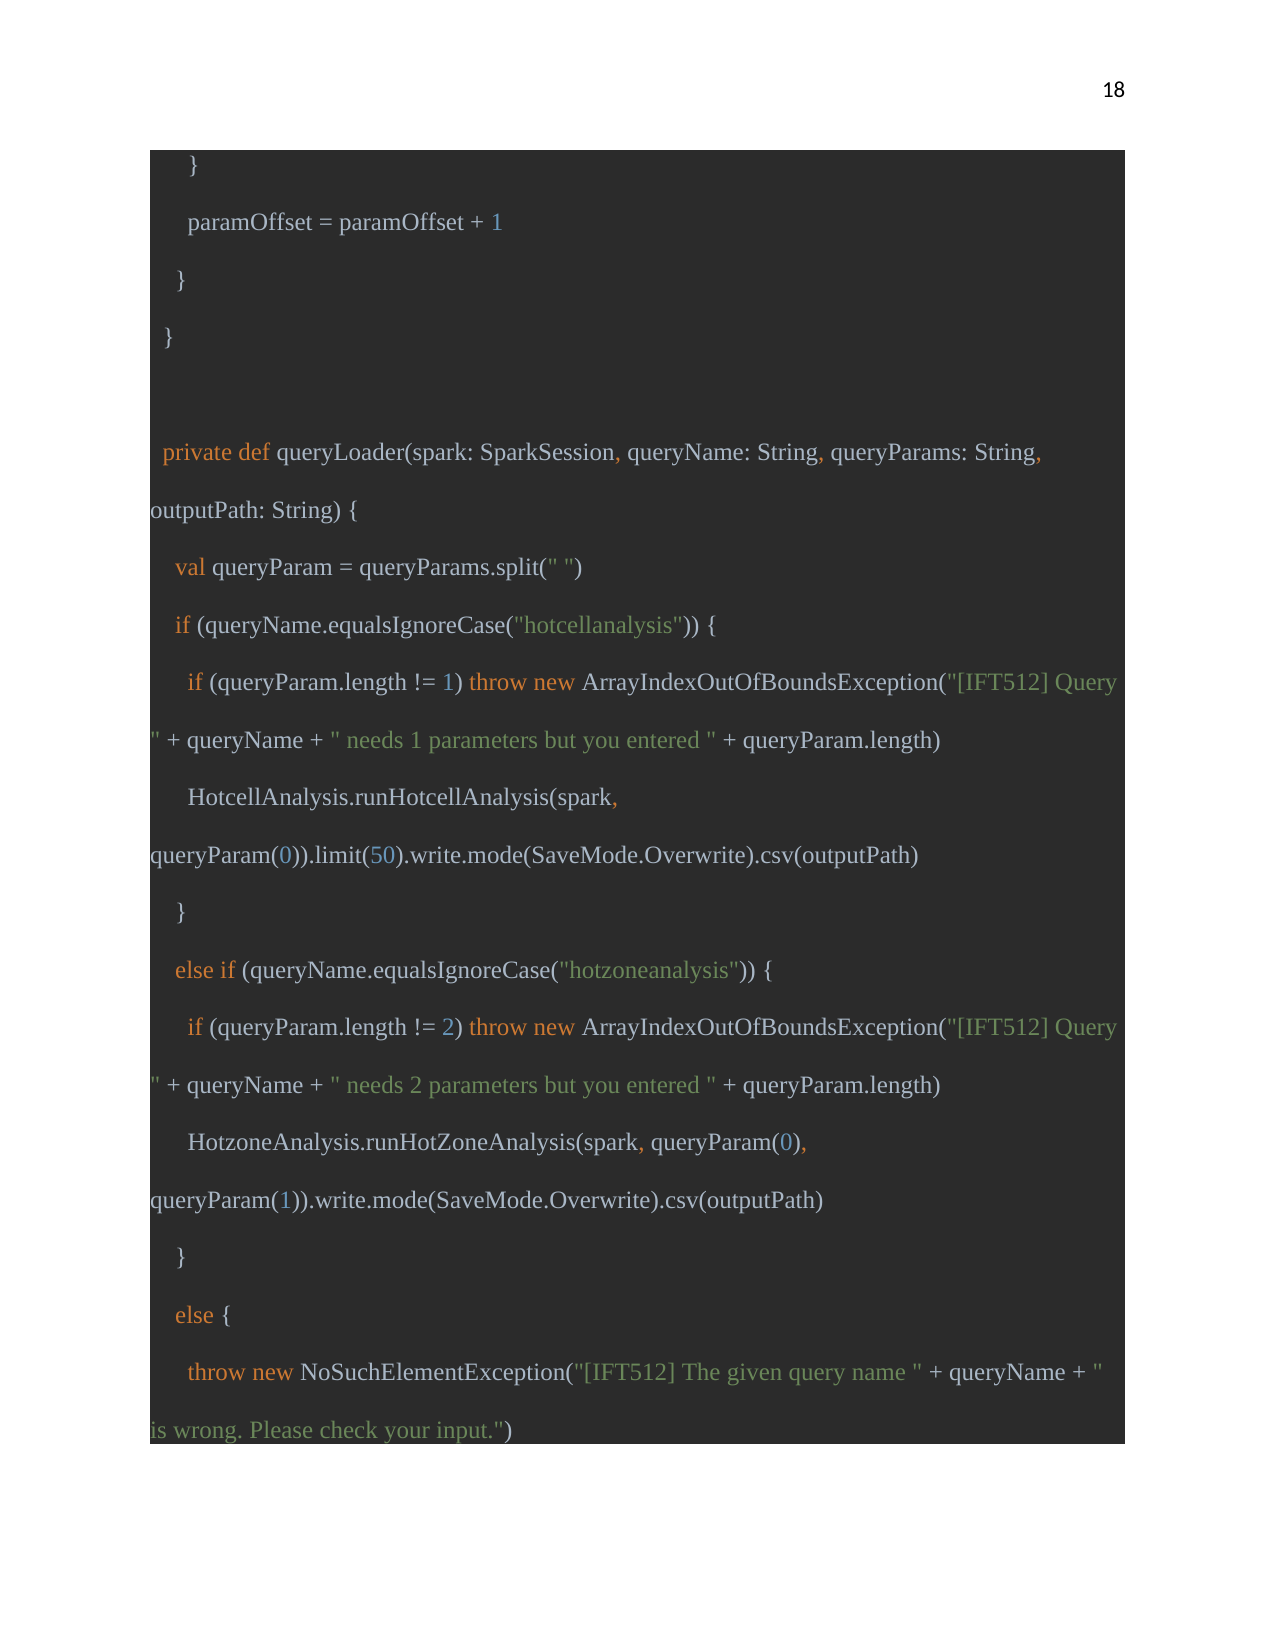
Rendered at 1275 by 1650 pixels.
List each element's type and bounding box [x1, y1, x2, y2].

text [150, 150, 1125, 1444]
